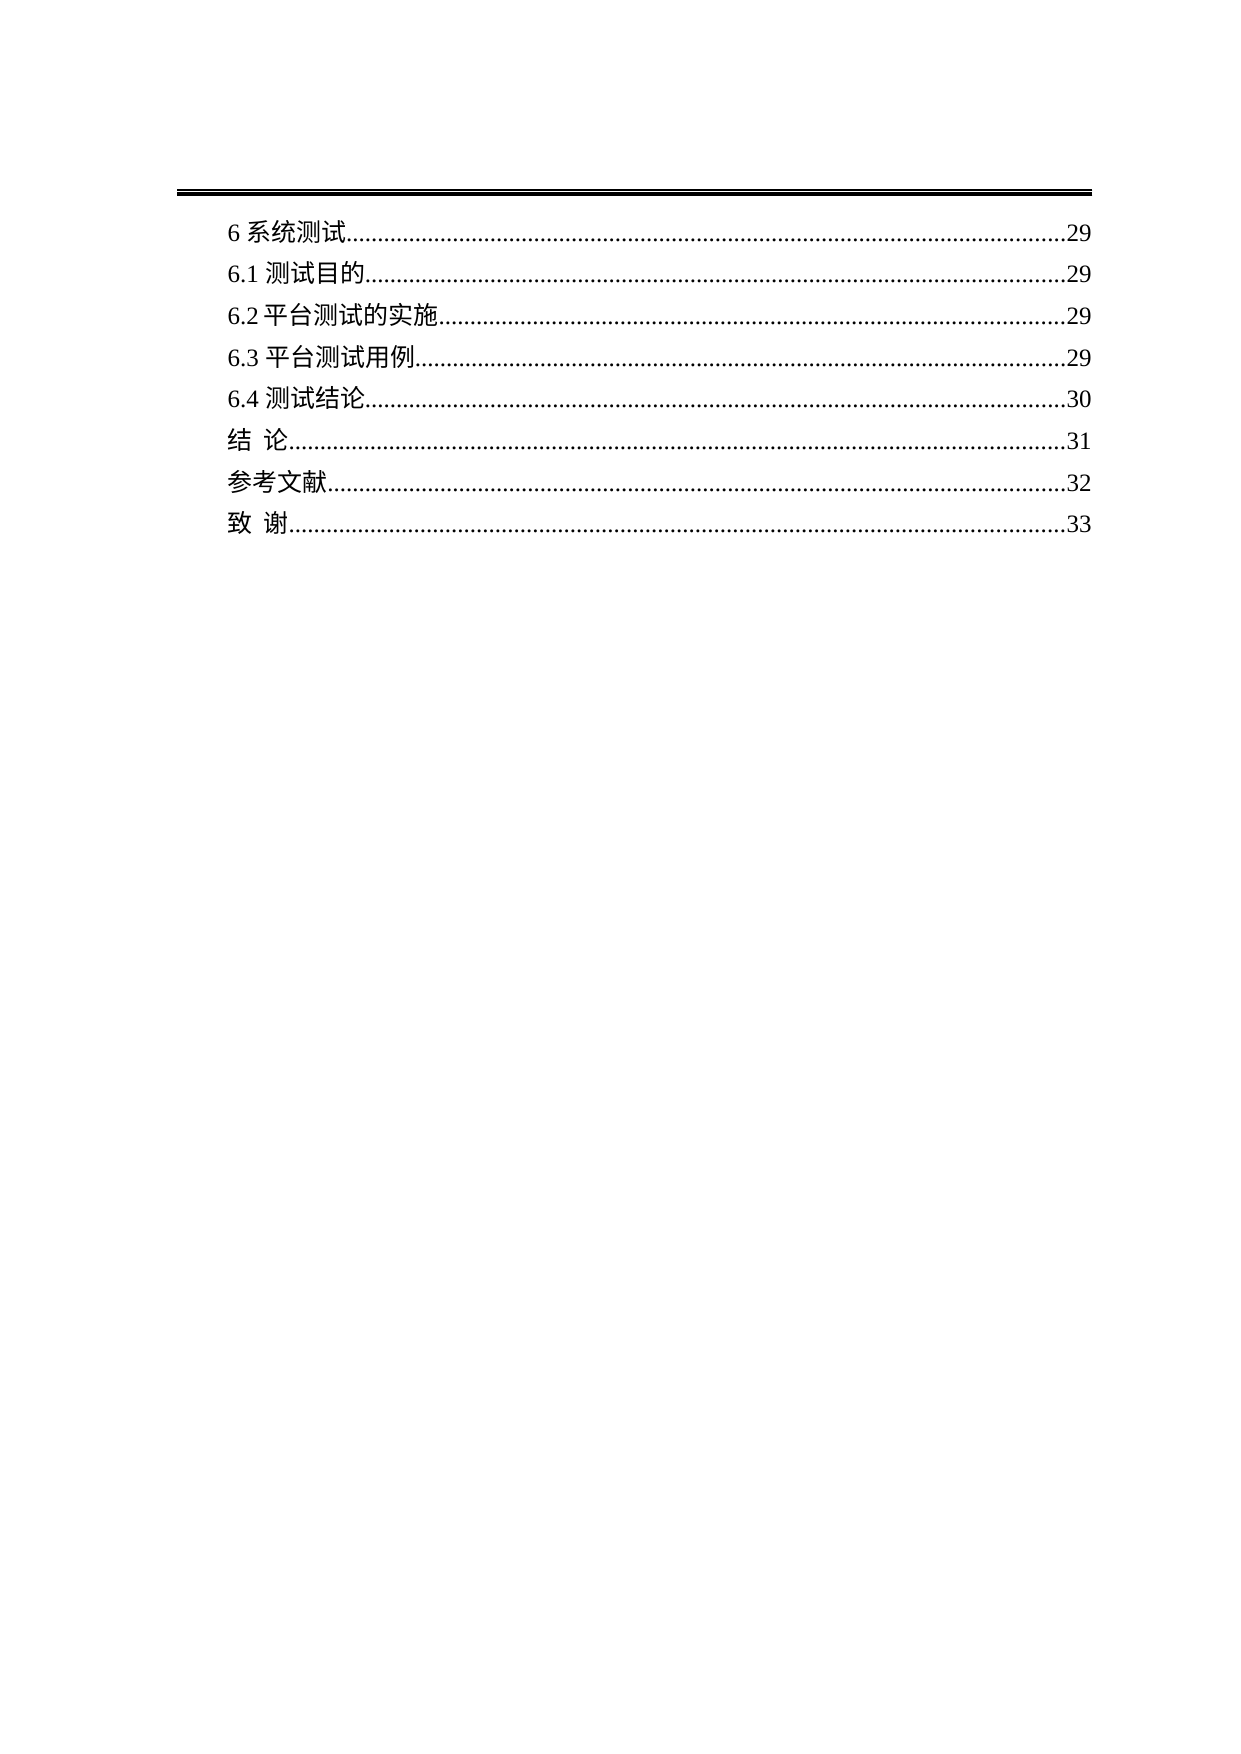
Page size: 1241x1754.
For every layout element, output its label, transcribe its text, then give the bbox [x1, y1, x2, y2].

text 致 谢 33 [177, 498, 1092, 540]
text 6.4 测试结论 30 [177, 373, 1092, 415]
text 6.2平台测试的实施 29 [177, 290, 1092, 332]
text 参考文献 32 [177, 457, 1092, 498]
text 结 论 31 [177, 415, 1092, 457]
text 6 系统测试 29 [177, 207, 1092, 248]
text 6.3 平台测试用例 29 [177, 332, 1092, 373]
text 6.1 测试目的 29 [177, 248, 1092, 290]
